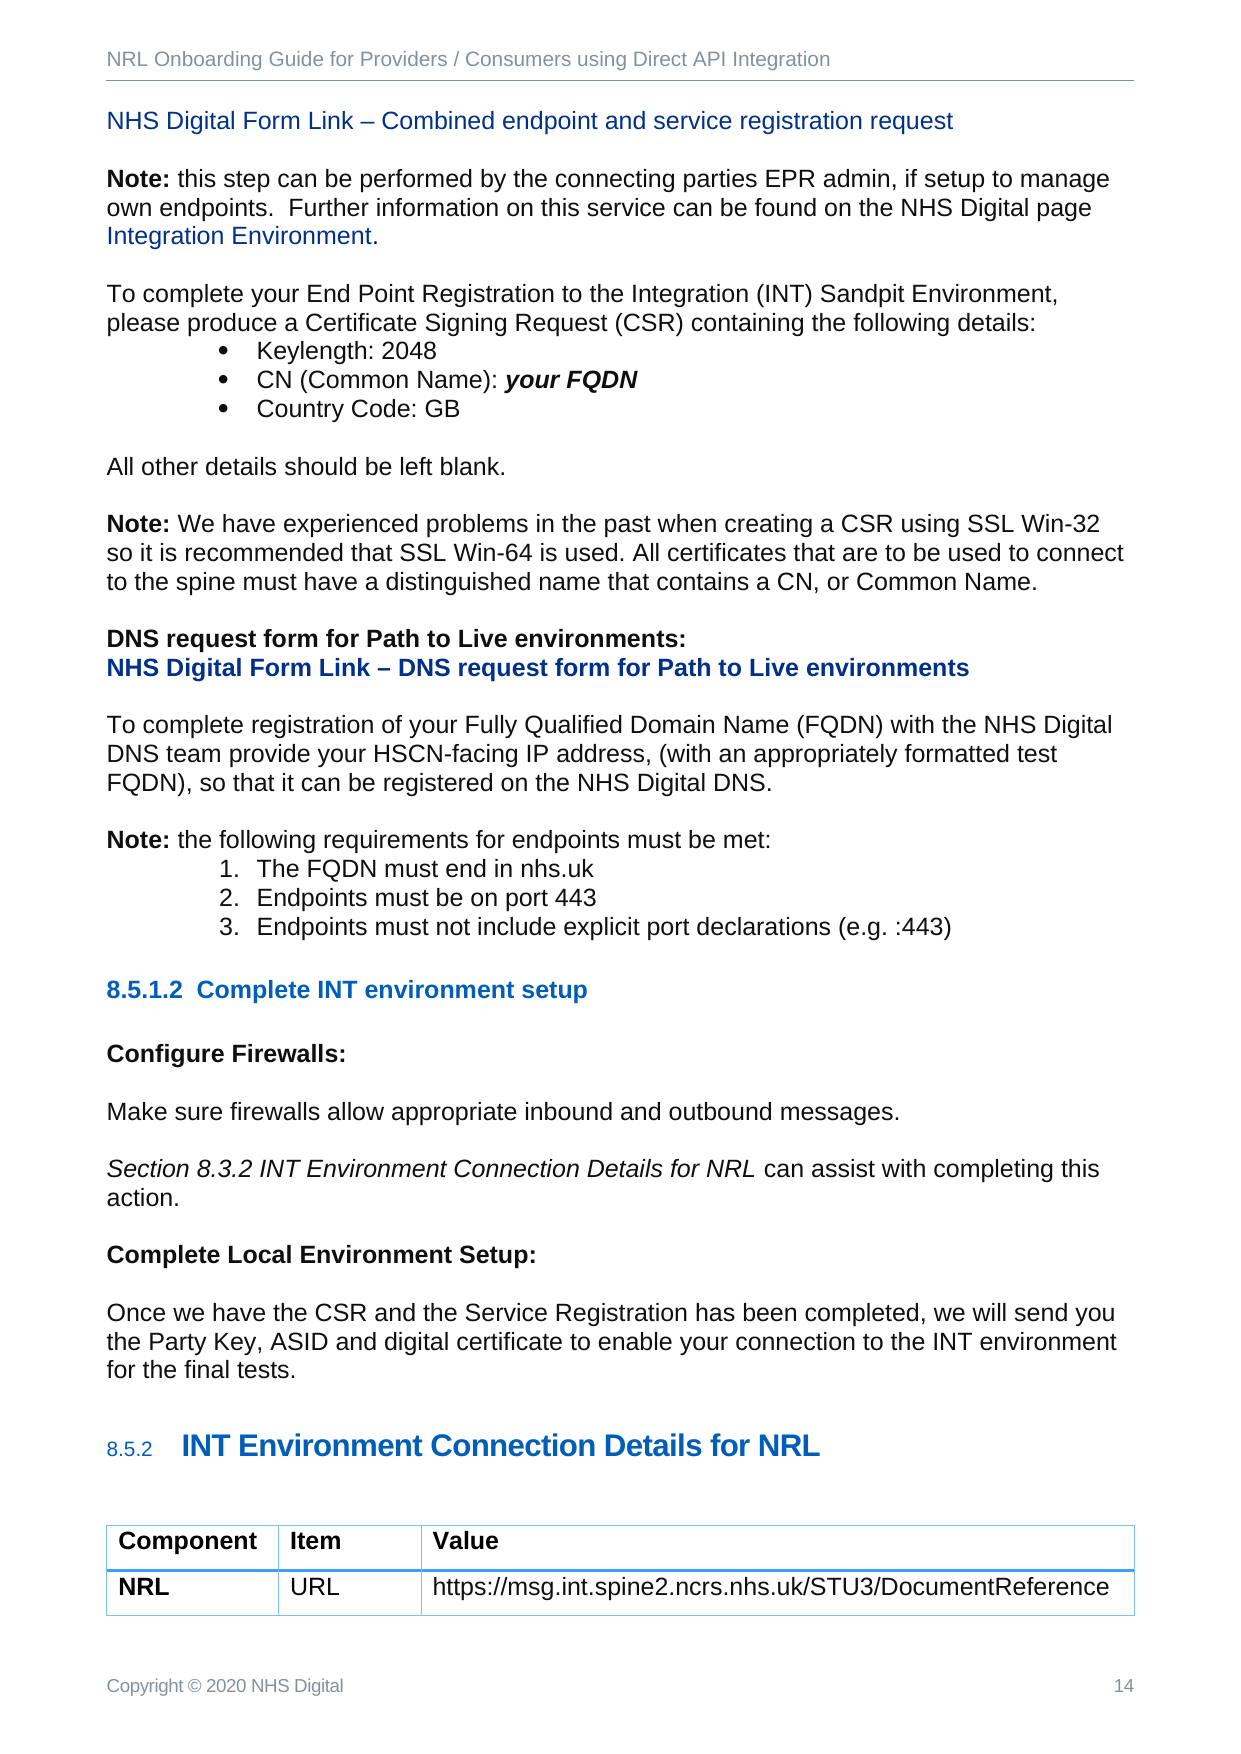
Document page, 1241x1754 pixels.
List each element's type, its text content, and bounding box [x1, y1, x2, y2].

text Configure Firewalls: [106, 1039, 1134, 1068]
text Once we have the CSR and the Service Registration has been completed, we will send you the Party Key, ASID and digital certificate to enable your connection to the INT environment for the final tests. [106, 1298, 1134, 1384]
subtitle INT Environment Connection Details for NRL [106, 1427, 1134, 1463]
text DNS request form for Path to Live environments: [106, 624, 1134, 653]
text Note: this step can be performed by the connecting parties EPR admin, if setup to manage own endpoints. Further information on this service can be found on the NHS Digital page Integration Environment. [106, 164, 1134, 250]
text Make sure firewalls allow appropriate inbound and outbound messages. [106, 1097, 1134, 1125]
list Keylength: 2048 [219, 336, 1134, 365]
text Complete Local Environment Setup: [106, 1240, 1134, 1269]
subtitle Complete INT environment setup [106, 975, 1134, 1004]
list Endpoints must be on port 443 [219, 883, 1134, 912]
table_cell URL [279, 1572, 421, 1615]
list The FQDN must end in nhs.uk [219, 854, 1134, 883]
table_header Value [422, 1526, 1134, 1569]
text NHS Digital Form Link – DNS request form for Path to Live environments [106, 653, 1134, 682]
table_cell https://msg.int.spine2.ncrs.nhs.uk/STU3/DocumentReference [422, 1572, 1134, 1615]
text To complete your End Point Registration to the Integration (INT) Sandpit Environment, please produce a Certificate Signing Request (CSR) containing the following details: [106, 279, 1134, 336]
list Country Code: GB [219, 394, 1134, 423]
text All other details should be left blank. [106, 452, 1134, 480]
table_header Component [107, 1526, 278, 1569]
list CN (Common Name): your FQDN [219, 365, 1134, 394]
text To complete registration of your Fully Qualified Domain Name (FQDN) with the NHS Digital DNS team provide your HSCN-facing IP address, (with an appropriately formatted test FQDN), so that it can be registered on the NHS Digital DNS. [106, 710, 1134, 825]
table_cell NRL [107, 1572, 278, 1615]
text Section 8.3.2 INT Environment Connection Details for NRL can assist with completing this action. [106, 1154, 1134, 1212]
text NHS Digital Form Link – Combined endpoint and service registration request [106, 106, 1134, 135]
table_header Item [279, 1526, 421, 1569]
text Note: We have experienced problems in the past when creating a CSR using SSL Win-32 so it is recommended that SSL Win-64 is used. All certificates that are to be used to connect to the spine must have a distinguished name that contains a CN, or Common Name. [106, 509, 1134, 595]
list Endpoints must not include explicit port declarations (e.g. :443) [219, 912, 1134, 940]
text Note: the following requirements for endpoints must be met: [106, 825, 1134, 854]
